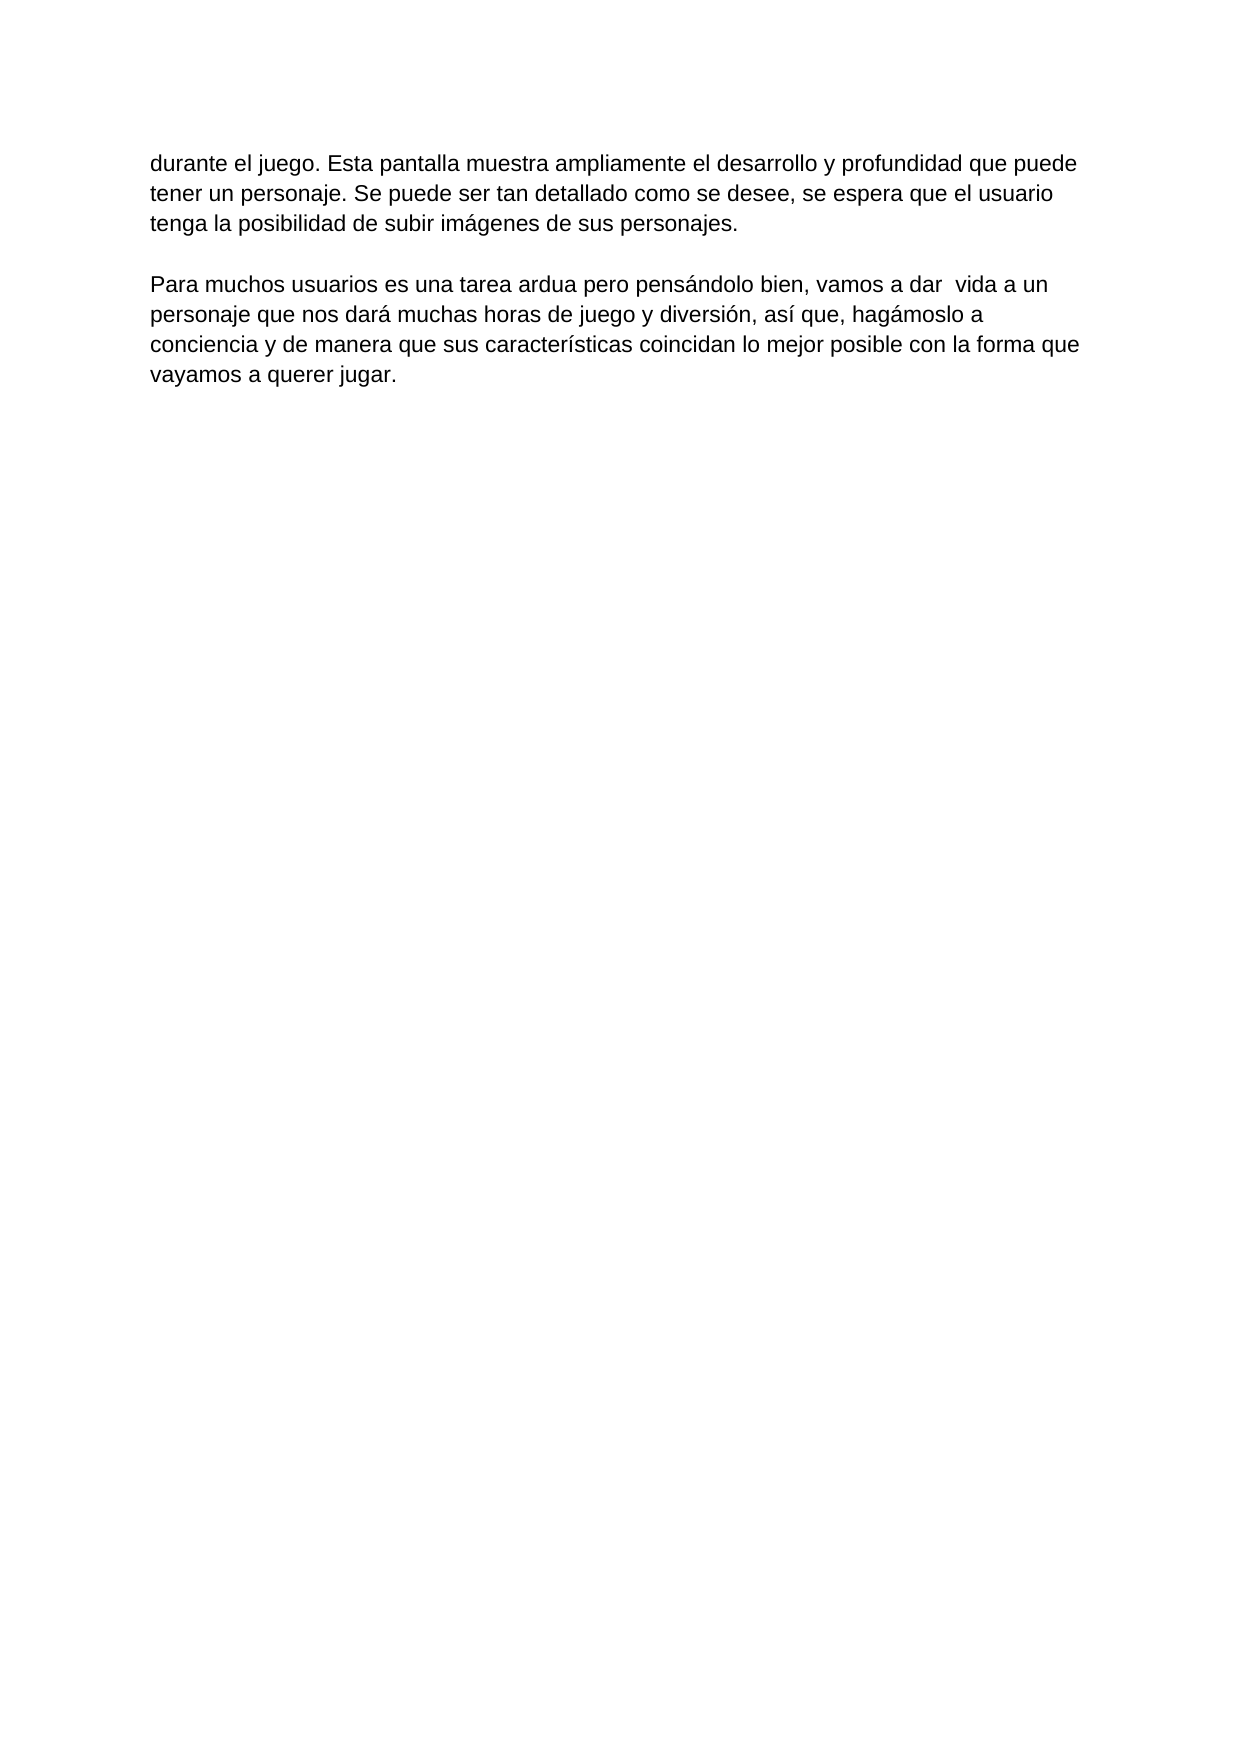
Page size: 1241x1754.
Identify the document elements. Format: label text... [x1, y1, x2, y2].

text Para muchos usuarios es una tarea ardua pero pensándolo bien, vamos a dar vida a un personaje que nos dará muchas horas de juego y diversión, así que, hagámoslo a conciencia y de manera que sus características coincidan lo mejor posible con la forma que vayamos a querer jugar. [150, 271, 1090, 388]
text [150, 150, 1090, 237]
